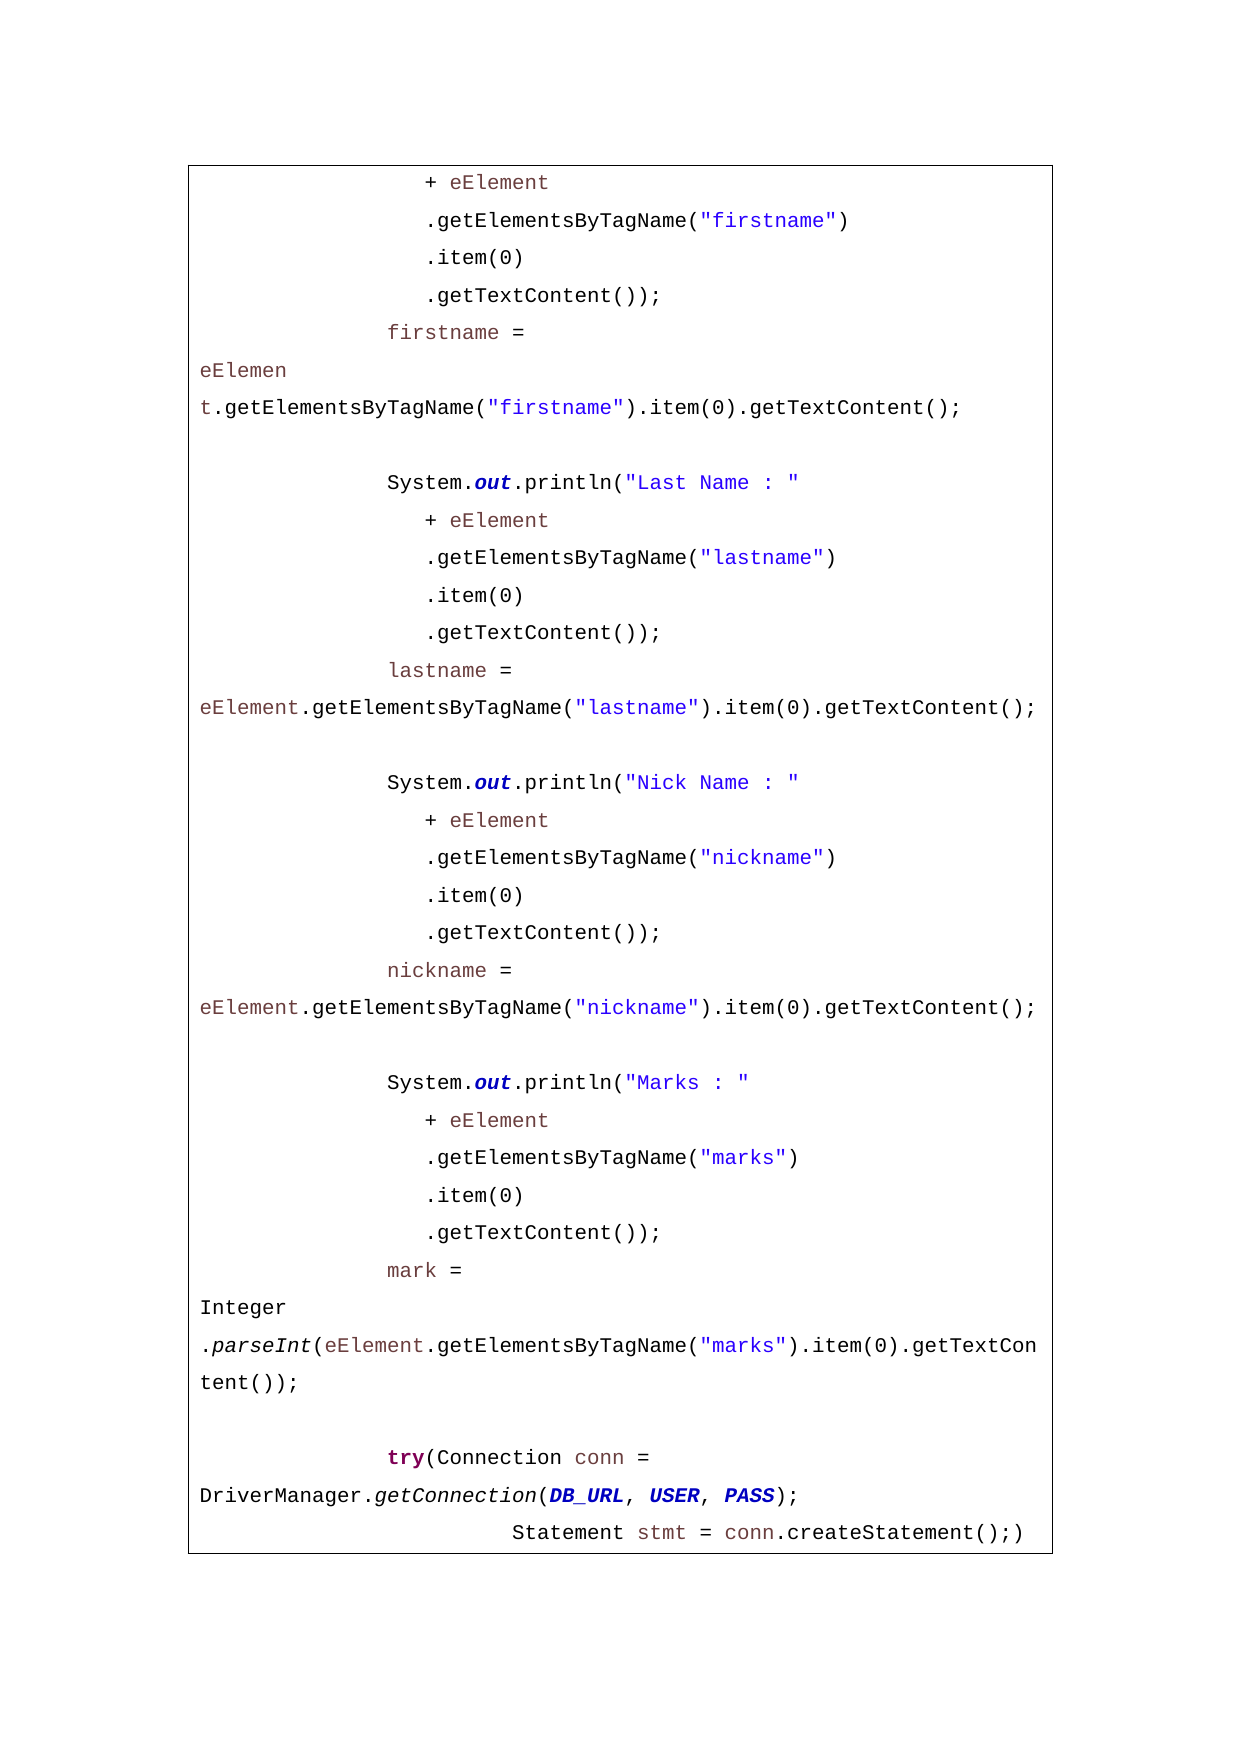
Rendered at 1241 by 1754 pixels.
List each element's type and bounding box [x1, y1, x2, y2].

table_header [189, 166, 1052, 1553]
